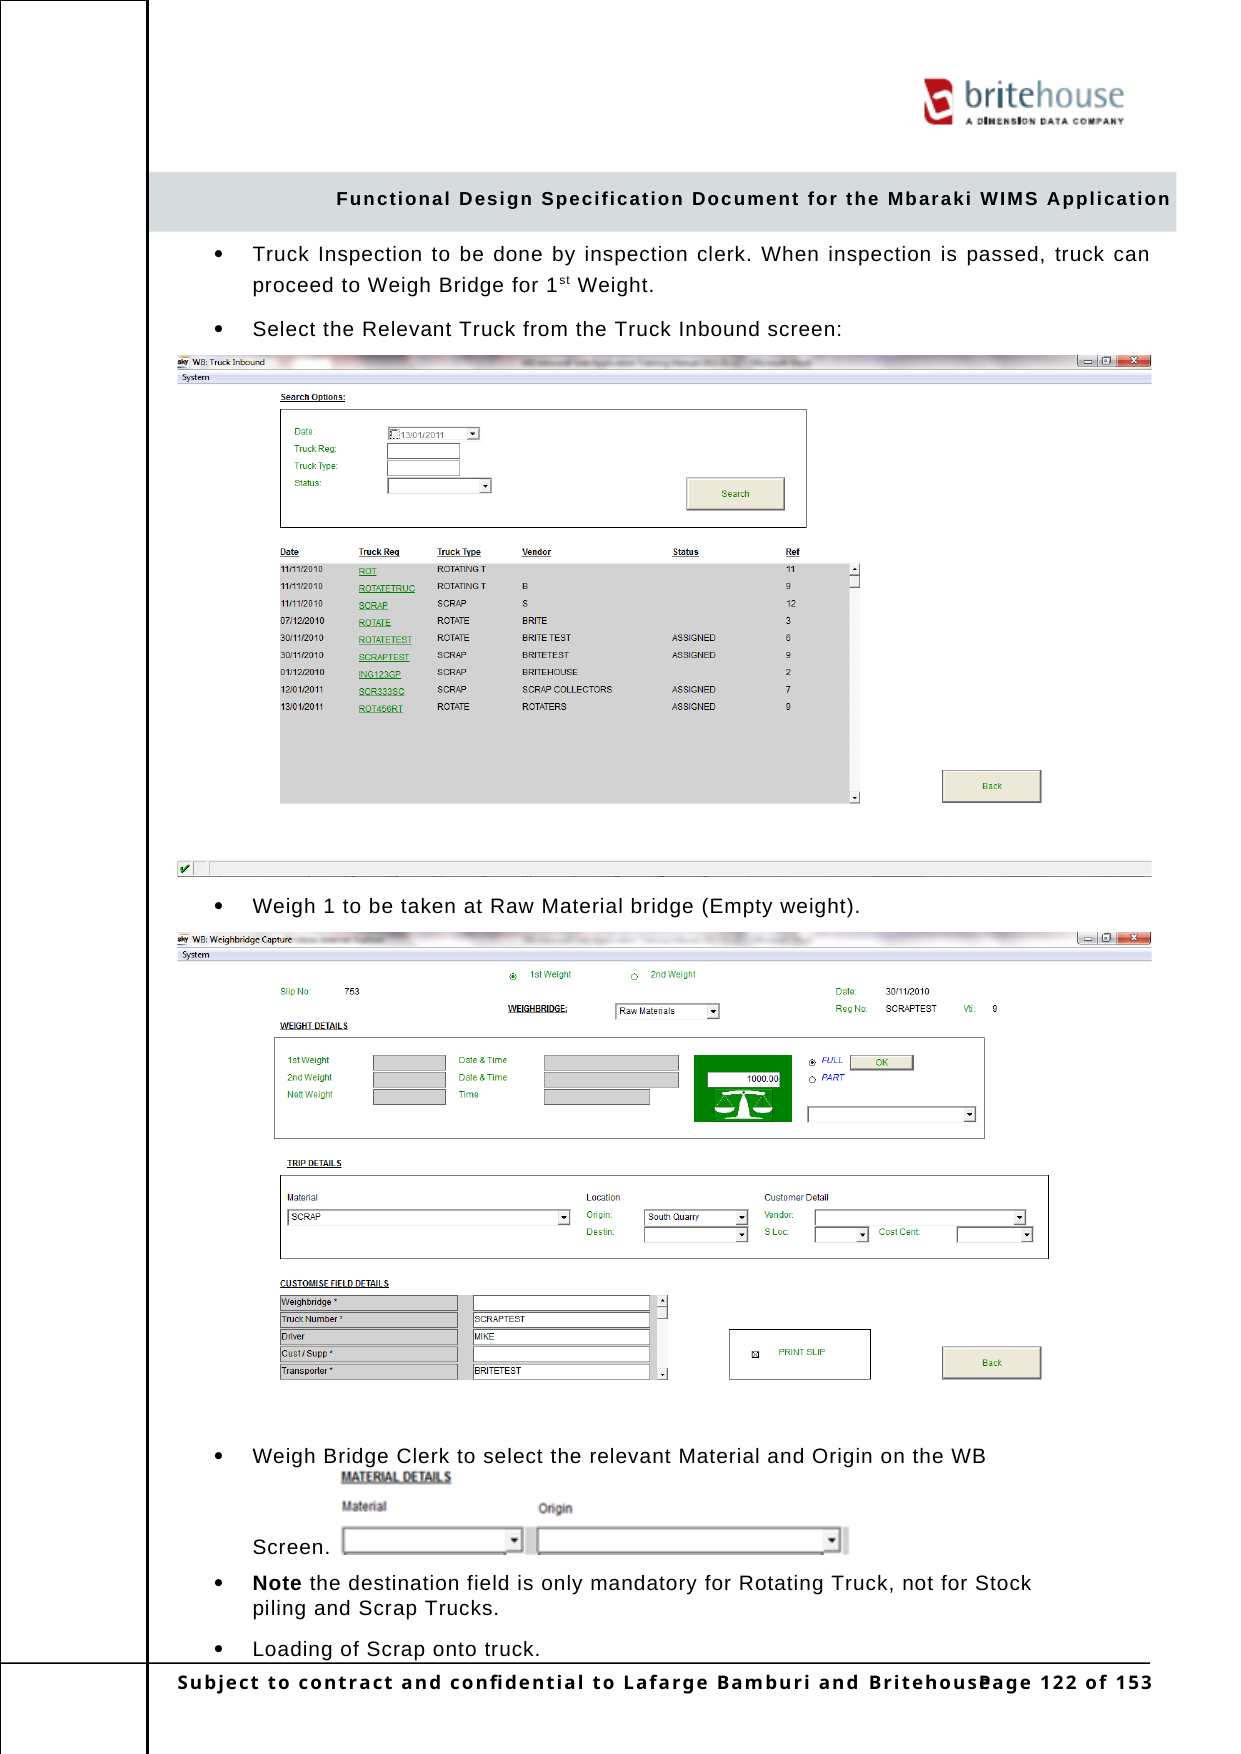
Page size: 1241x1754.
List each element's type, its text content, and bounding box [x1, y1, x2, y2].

list Note the destination field is only mandatory for Rotating Truck, not for Stock piling and Scrap Trucks. [215, 1571, 1063, 1619]
list Truck Inspection to be done by inspection clerk. When inspection is passed, truck can proceed to Weigh Bridge for 1st Weight. [215, 236, 1152, 299]
list Weigh 1 to be taken at Raw Material bridge (Empty weight). [215, 889, 1152, 920]
picture [908, 58, 1144, 140]
picture [177, 932, 1152, 1432]
picture [338, 1468, 857, 1555]
picture [177, 355, 1152, 877]
list Select the Relevant Truck from the Truck Inbound screen: [215, 311, 1152, 342]
list Loading of Scrap onto truck. [215, 1632, 1152, 1663]
